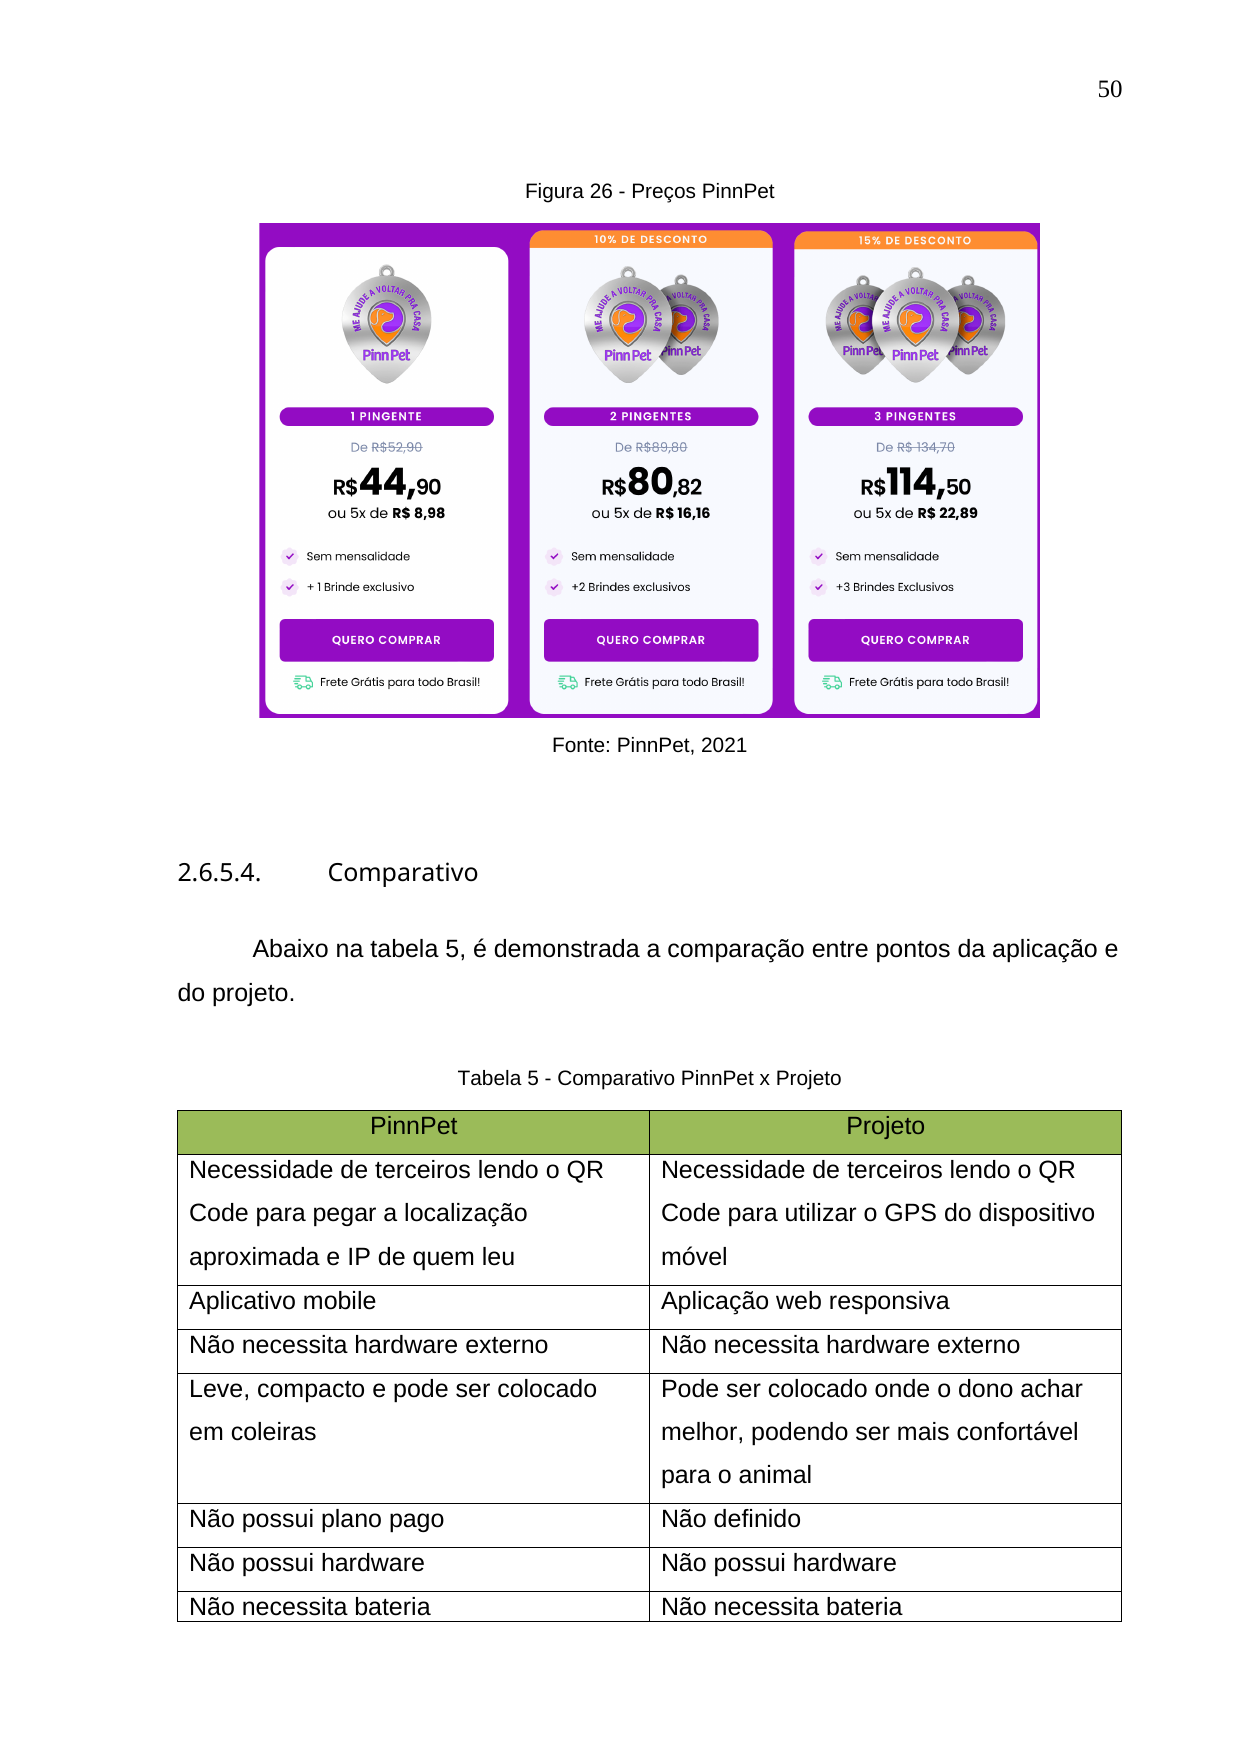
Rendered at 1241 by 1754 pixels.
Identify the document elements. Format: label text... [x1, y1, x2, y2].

table_cell Leve, compacto e pode ser colocado em coleiras [178, 1374, 649, 1503]
table_cell Aplicação web responsiva [650, 1286, 1121, 1329]
table_cell Não possui hardware [178, 1548, 649, 1591]
table_cell Não definido [650, 1504, 1121, 1547]
table_cell Pode ser colocado onde o dono achar melhor, podendo ser mais confortável para o animal [650, 1374, 1121, 1503]
text Fonte: PinnPet, 2021 [177, 732, 1122, 756]
table_cell Não necessita hardware externo [178, 1330, 649, 1373]
table_cell Necessidade de terceiros lendo o QR Code para pegar a localização aproximada e IP de quem leu [178, 1155, 649, 1284]
picture [259, 223, 1040, 718]
table_cell Não possui hardware [650, 1548, 1121, 1591]
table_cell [650, 1592, 1121, 1621]
table_cell Aplicativo mobile [178, 1286, 649, 1329]
subtitle Comparativo [177, 854, 1122, 889]
table_cell Necessidade de terceiros lendo o QR Code para utilizar o GPS do dispositivo móvel [650, 1155, 1121, 1284]
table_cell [178, 1592, 649, 1621]
text Abaixo na tabela 5, é demonstrada a comparação entre pontos da aplicação e do projeto. [177, 934, 1122, 1006]
text Tabela 5 - Comparativo PinnPet x Projeto [177, 1065, 1122, 1089]
table_header PinnPet [178, 1111, 649, 1154]
table_header Projeto [650, 1111, 1121, 1154]
table_cell Não necessita hardware externo [650, 1330, 1121, 1373]
text Figura 26 - Preços PinnPet [177, 179, 1122, 203]
table_cell Não possui plano pago [178, 1504, 649, 1547]
